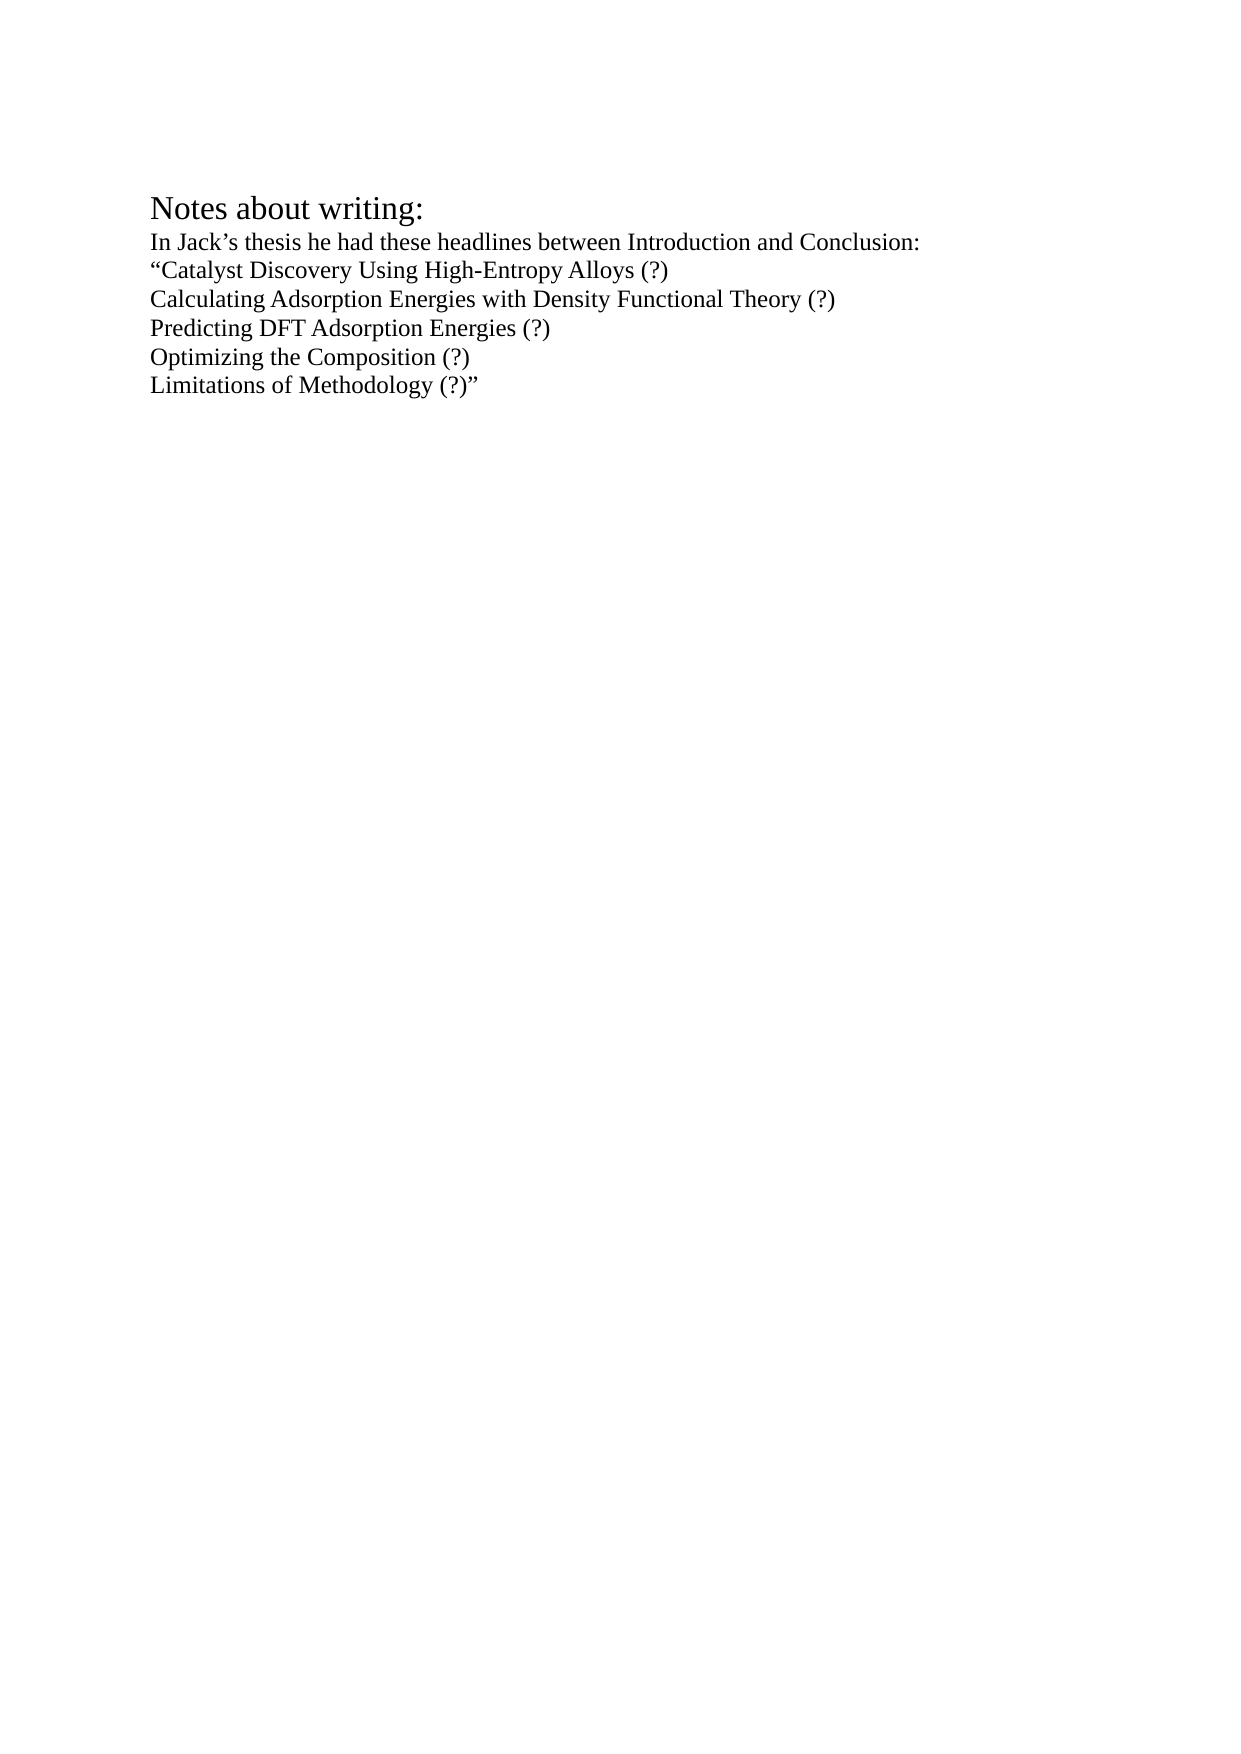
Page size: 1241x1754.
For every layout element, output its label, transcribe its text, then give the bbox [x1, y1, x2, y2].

text Notes about writing: [150, 188, 1090, 227]
text “Catalyst Discovery Using High-Entropy Alloys (?) [150, 255, 1090, 284]
text Calculating Adsorption Energies with Density Functional Theory (?) [150, 284, 1090, 313]
text Limitations of Methodology (?)” [150, 370, 1090, 399]
text Predicting DFT Adsorption Energies (?) [150, 313, 1090, 342]
text In Jack’s thesis he had these headlines between Introduction and Conclusion: [150, 227, 1090, 255]
text Optimizing the Composition (?) [150, 342, 1090, 370]
